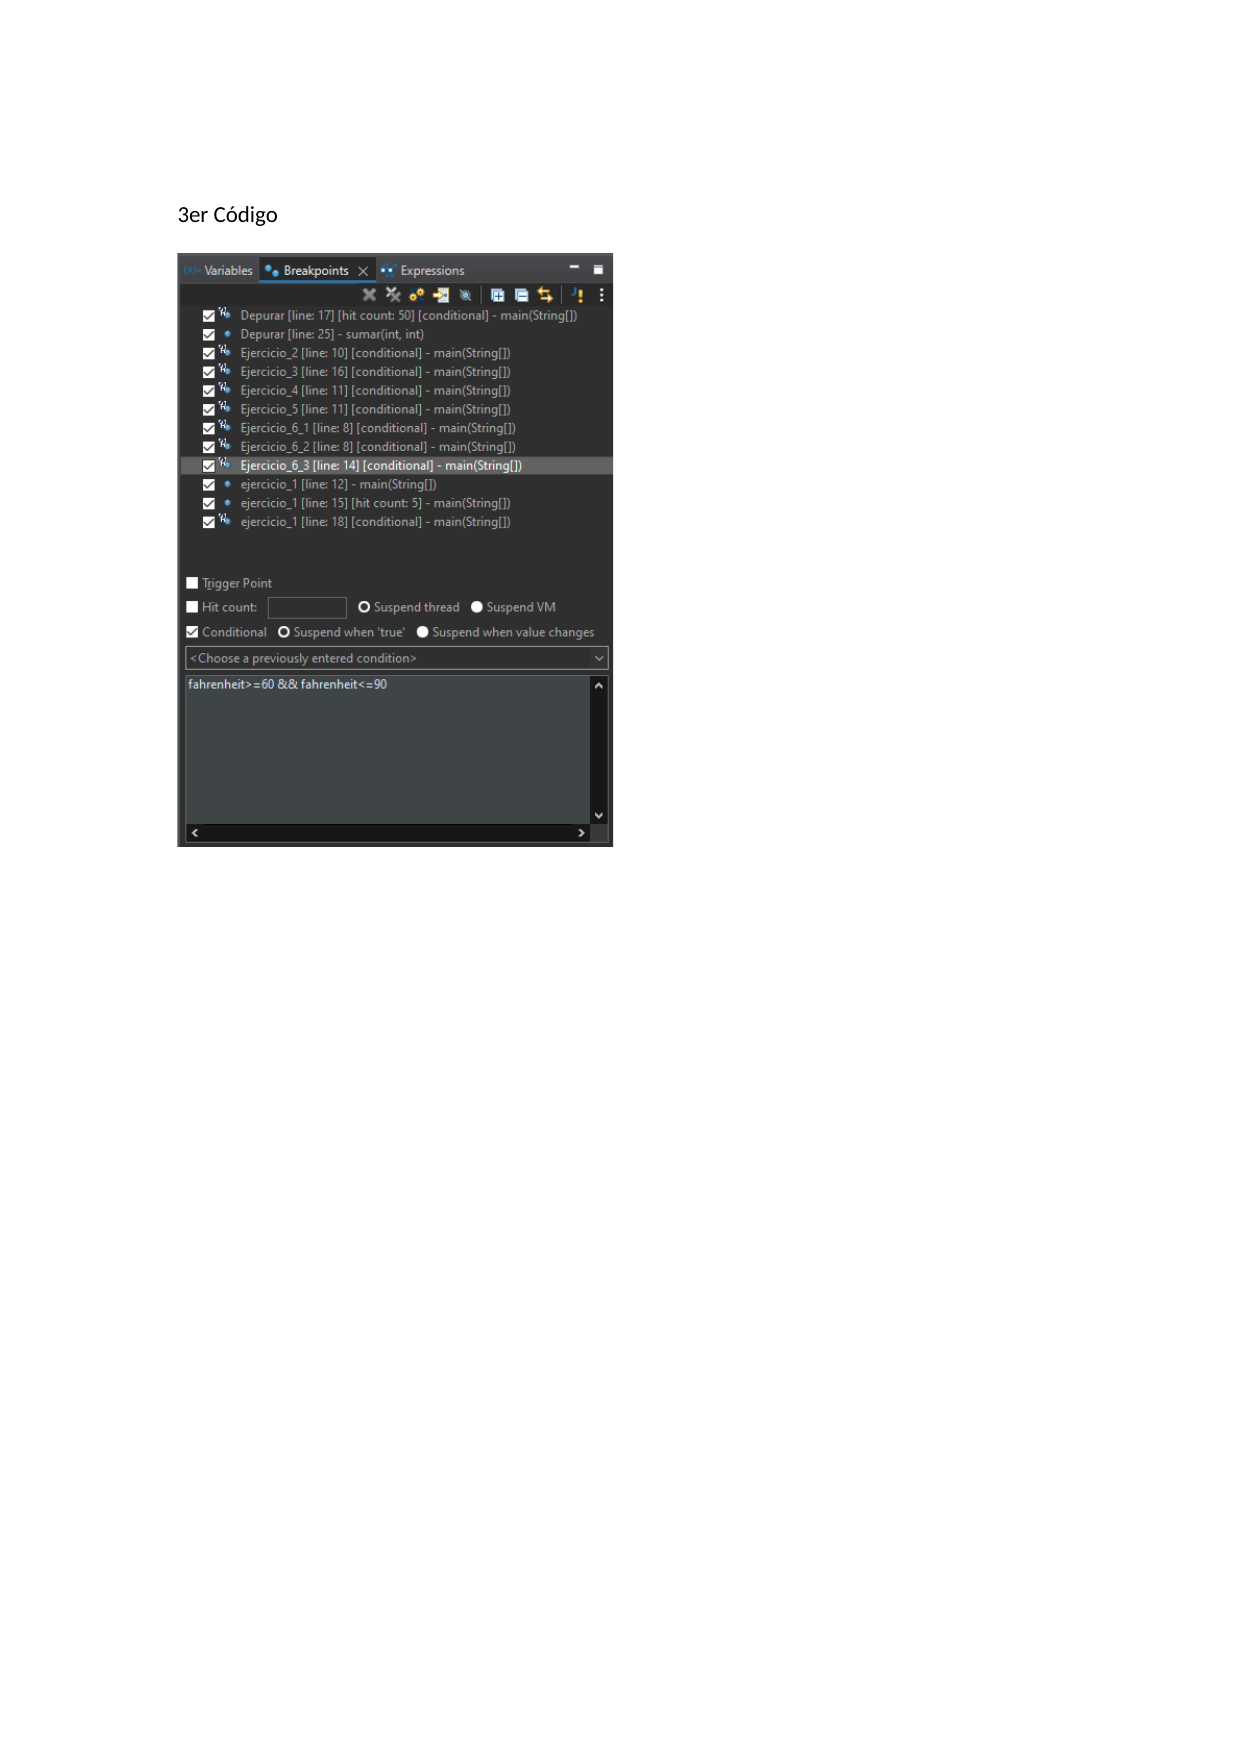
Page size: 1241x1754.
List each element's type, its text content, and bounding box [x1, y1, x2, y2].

text 3er Código [177, 201, 1063, 229]
picture [177, 253, 614, 847]
